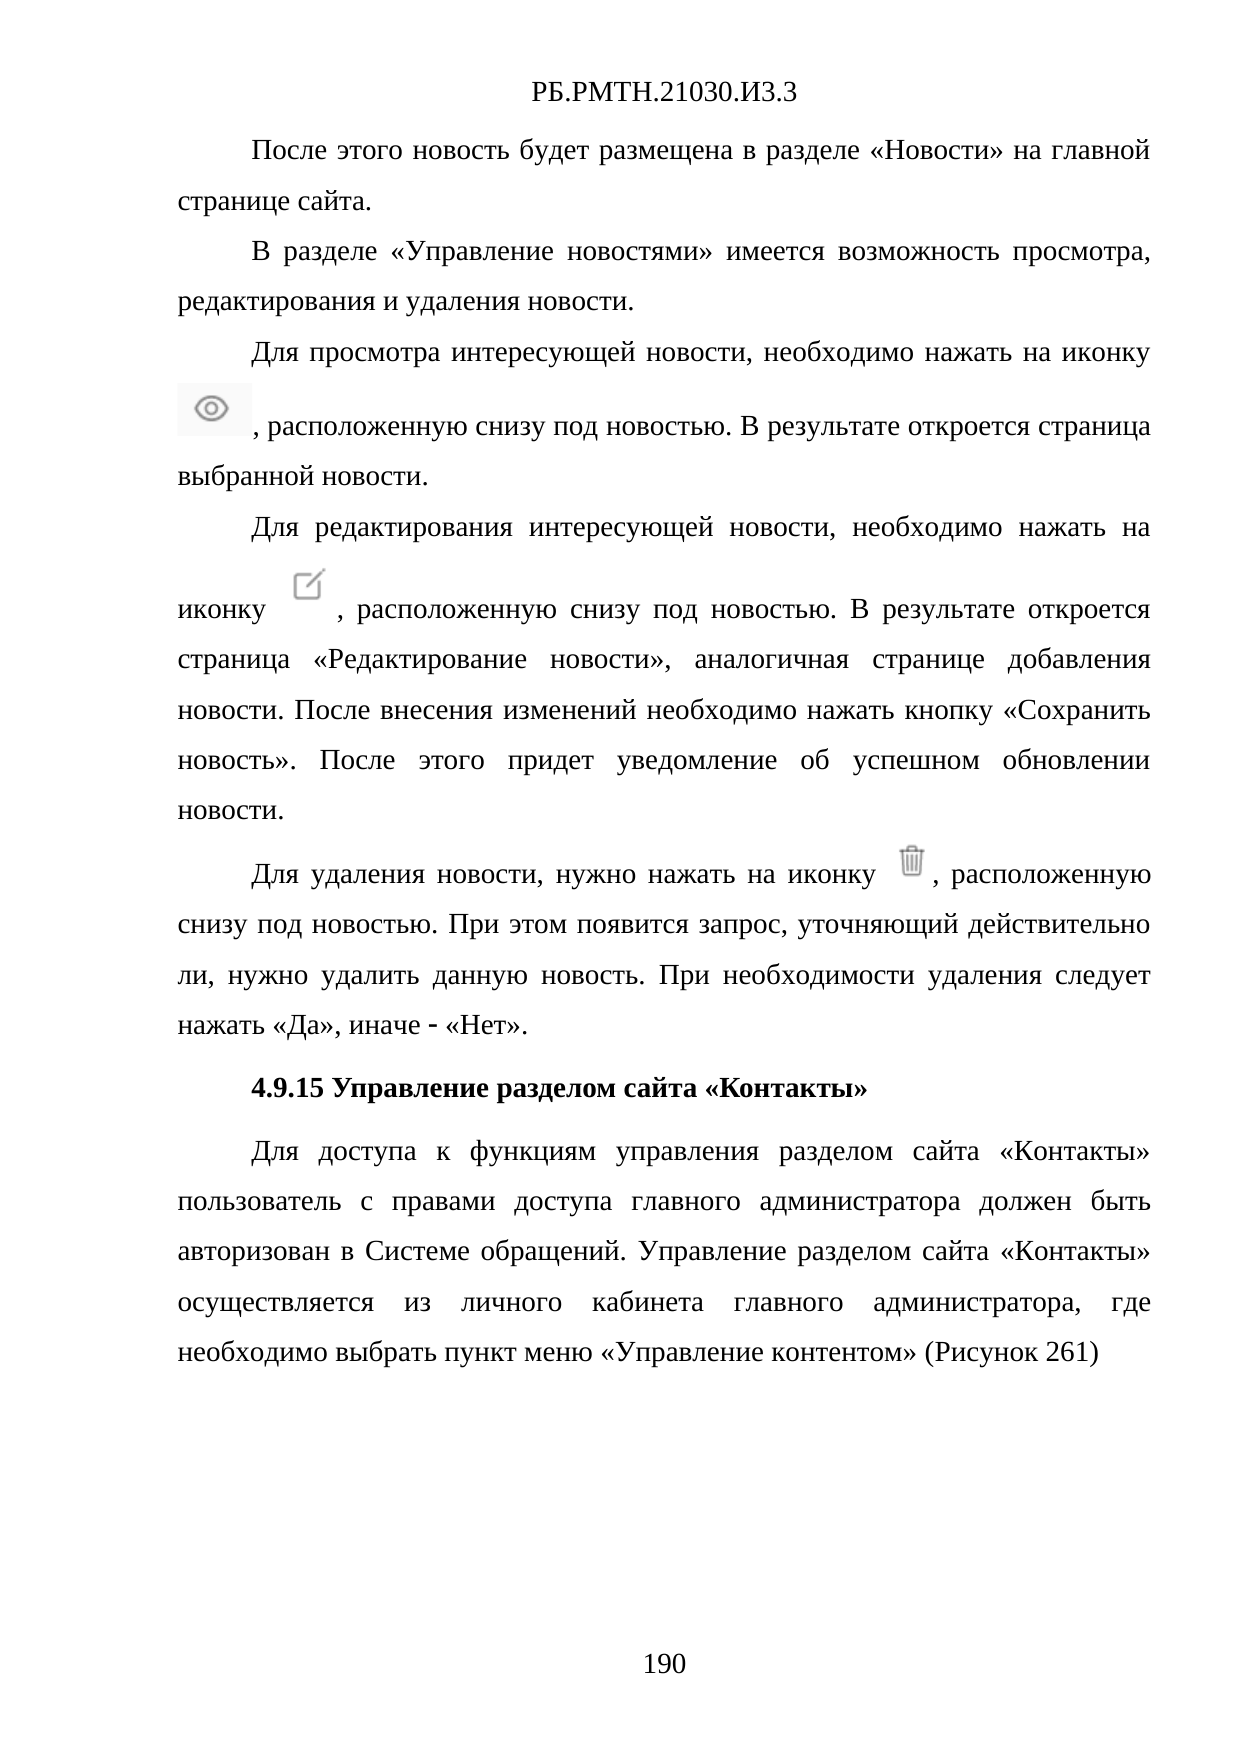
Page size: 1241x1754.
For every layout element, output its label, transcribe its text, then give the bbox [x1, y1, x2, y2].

text После этого новость будет размещена в разделе «Новости» на главной странице сайта. [177, 132, 1152, 216]
subtitle Управление разделом сайта «Контакты» [177, 1070, 1152, 1103]
text В разделе «Управление новостями» имеется возможность просмотра, редактирования и удаления новости. [177, 233, 1152, 317]
text Для удаления новости, нужно нажать на иконку , расположенную снизу под новостью. При этом появится запрос, уточняющий действительно ли, нужно удалить данную новость. При необходимости удаления следует нажать «Да», иначе «Нет». [177, 843, 1152, 1041]
text Для просмотра интересующей новости, необходимо нажать на иконку , расположенную снизу под новостью. В результате откроется страница выбранной новости. [177, 334, 1152, 492]
picture [177, 383, 253, 436]
picture [278, 559, 337, 619]
picture [888, 842, 932, 884]
text Для редактирования интересующей новости, необходимо нажать на иконку , расположенную снизу под новостью. В результате откроется страница «Редактирование новости», аналогичная странице добавления новости. После внесения изменений необходимо нажать кнопку «Сохранить новость». После этого придет уведомление об успешном обновлении новости. [177, 509, 1152, 826]
text Для доступа к функциям управления разделом сайта «Контакты» пользователь с правами доступа главного администратора должен быть авторизован в Системе обращений. Управление разделом сайта «Контакты» осуществляется из личного кабинета главного администратора, где необходимо выбрать пункт меню «Управление контентом» (Рисунок 261) [177, 1133, 1152, 1368]
